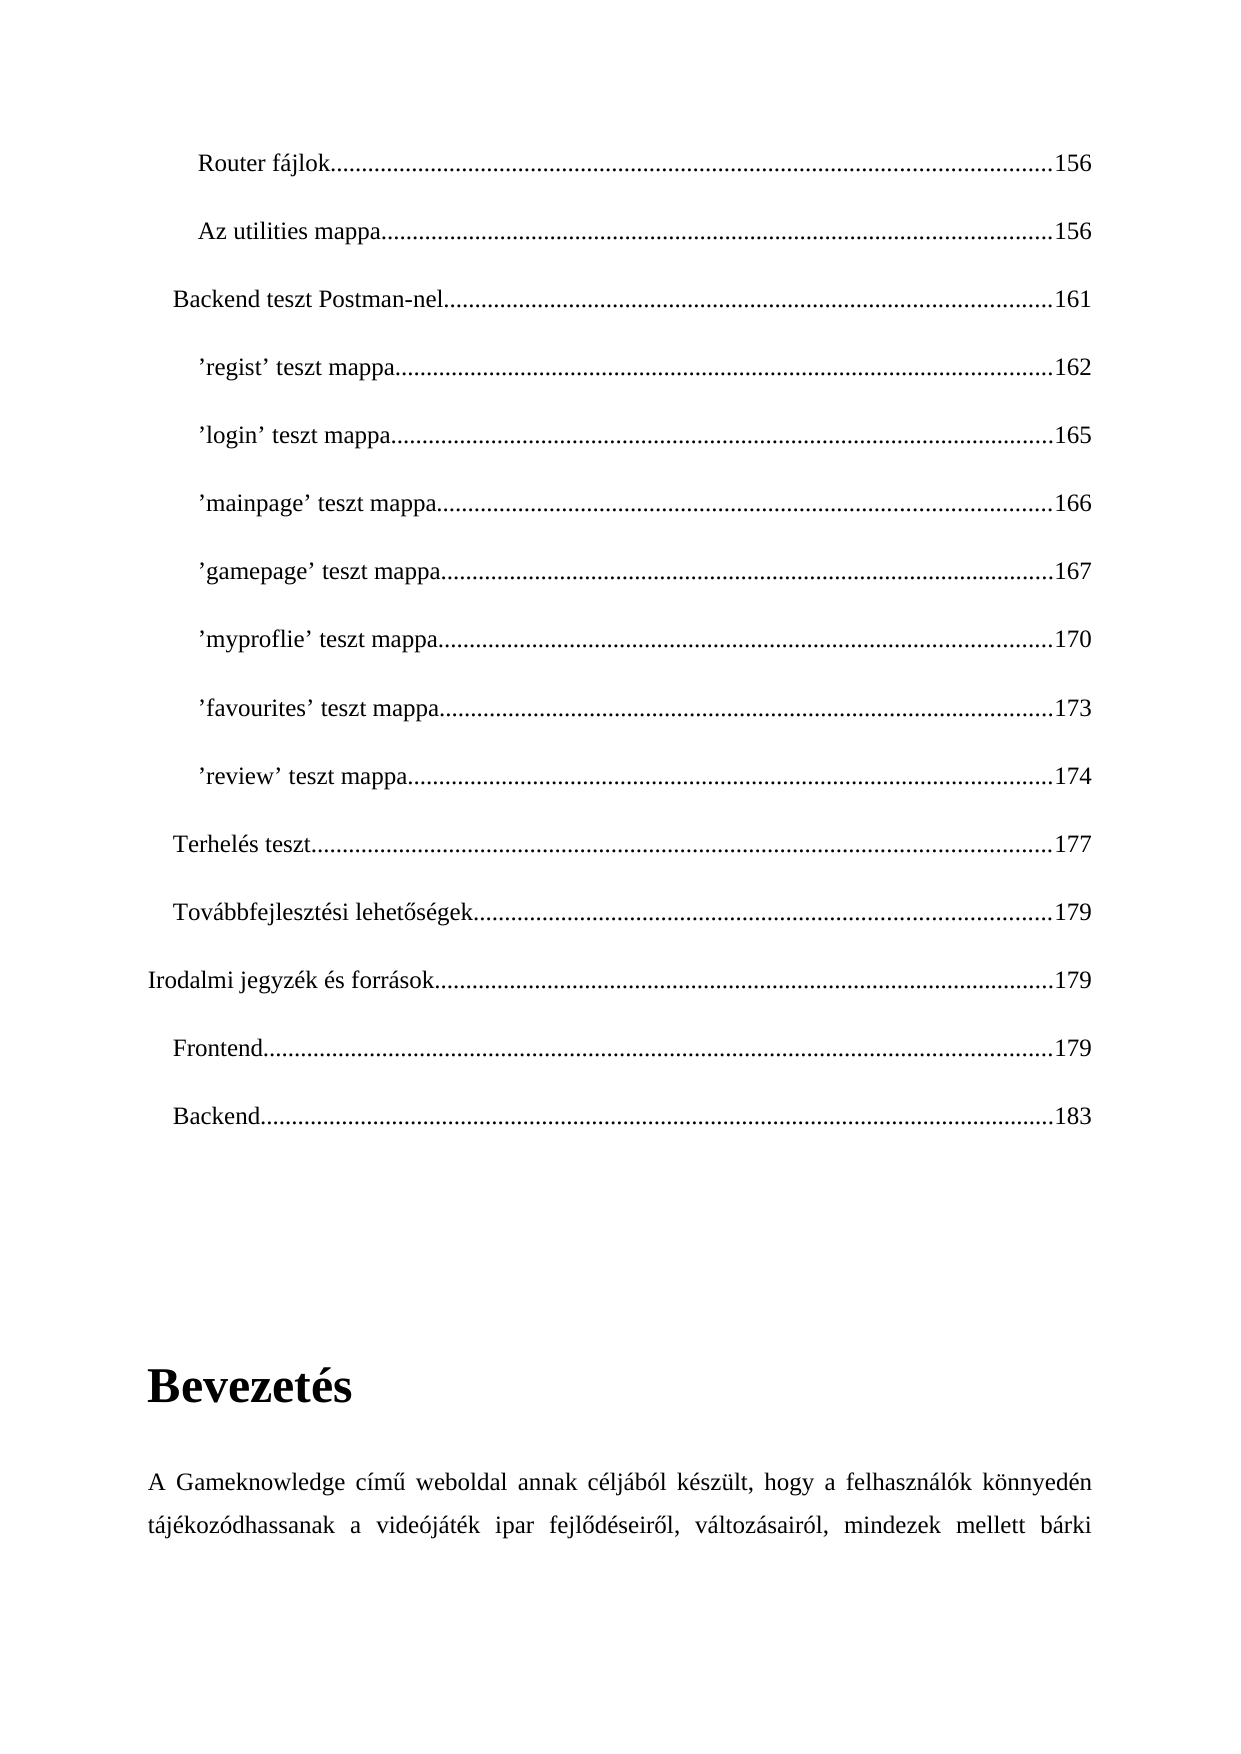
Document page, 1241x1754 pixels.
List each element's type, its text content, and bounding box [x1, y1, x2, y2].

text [148, 1467, 1093, 1539]
subtitle Bevezetés [148, 1356, 1093, 1413]
